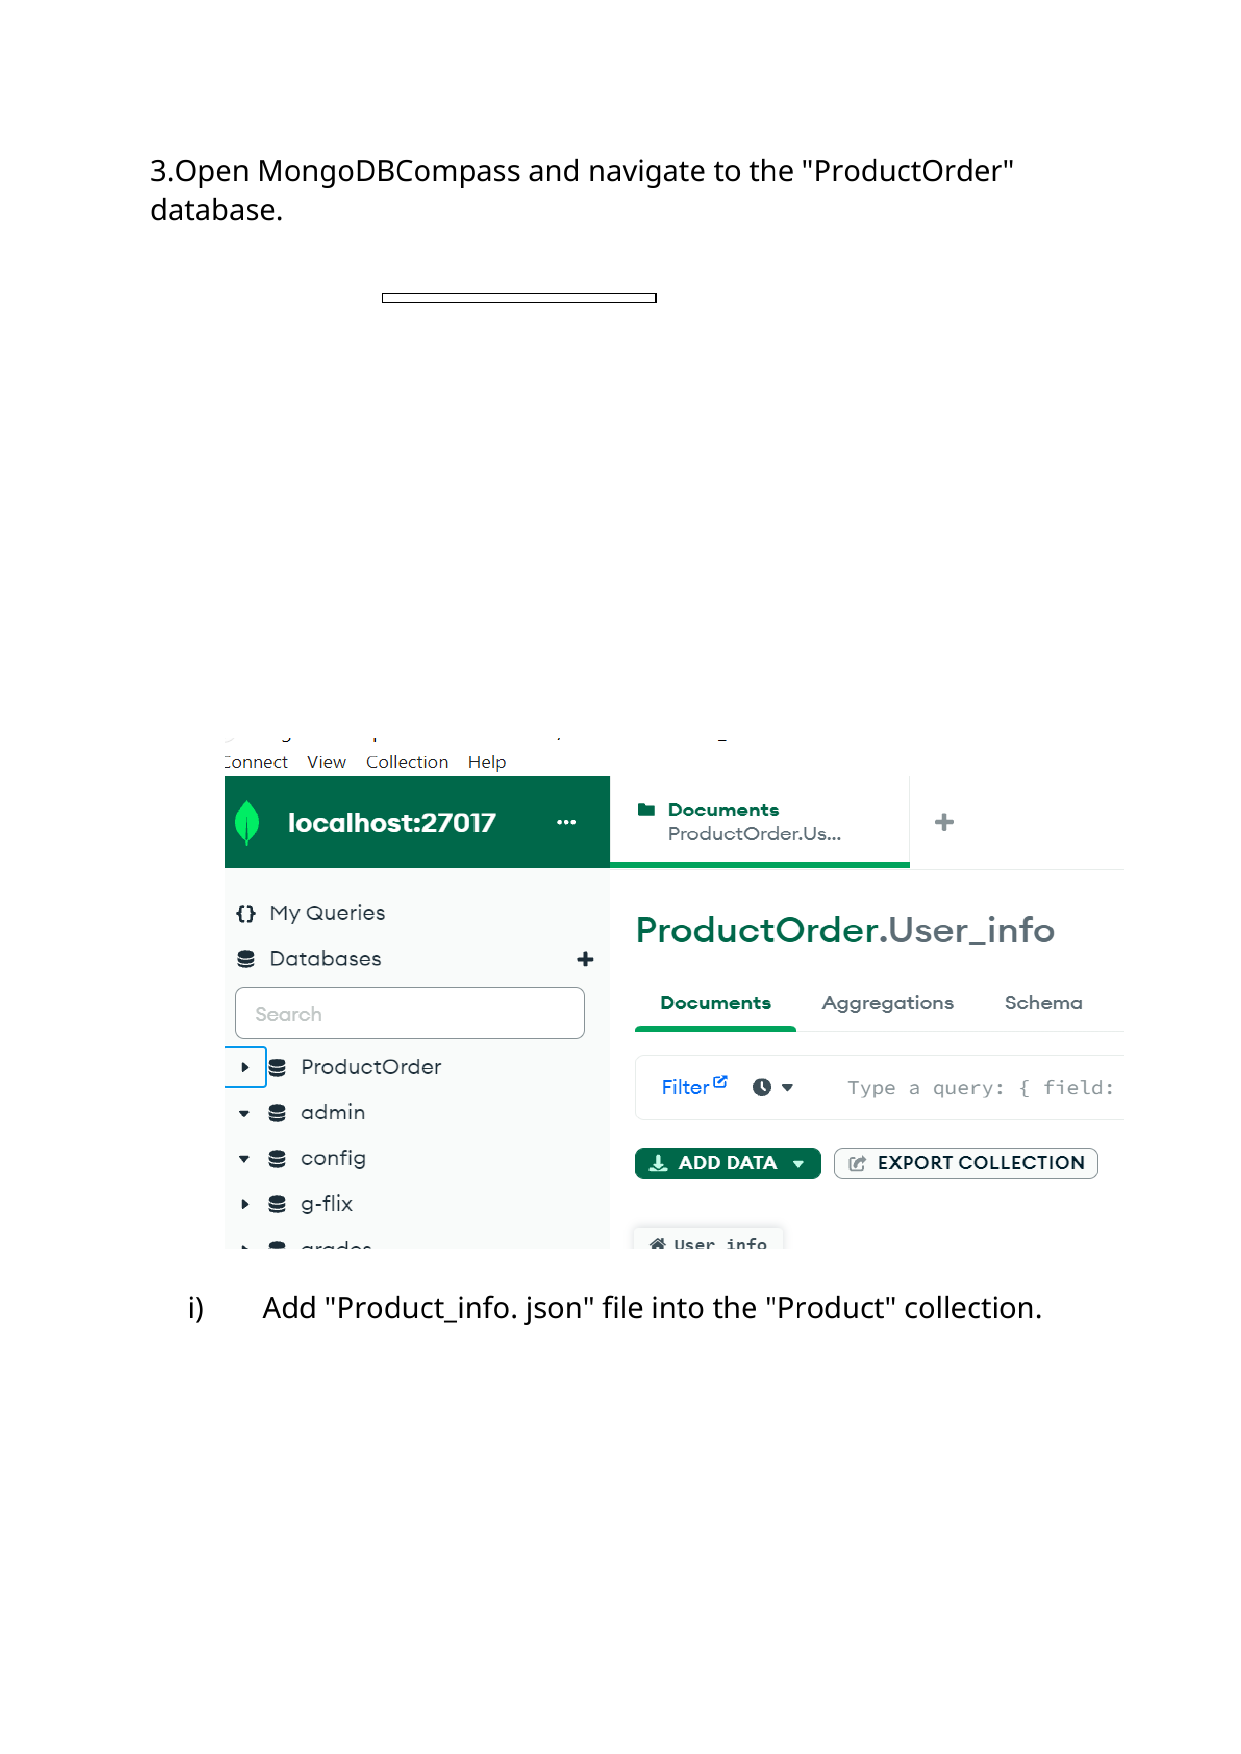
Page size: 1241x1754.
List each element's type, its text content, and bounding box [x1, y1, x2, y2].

list Add "Product_info. json" file into the "Product" collection. [187, 1288, 1090, 1327]
text 3.Open MongoDBCompass and navigate to the "ProductOrder" database. [150, 150, 1090, 229]
picture [225, 738, 1124, 1249]
